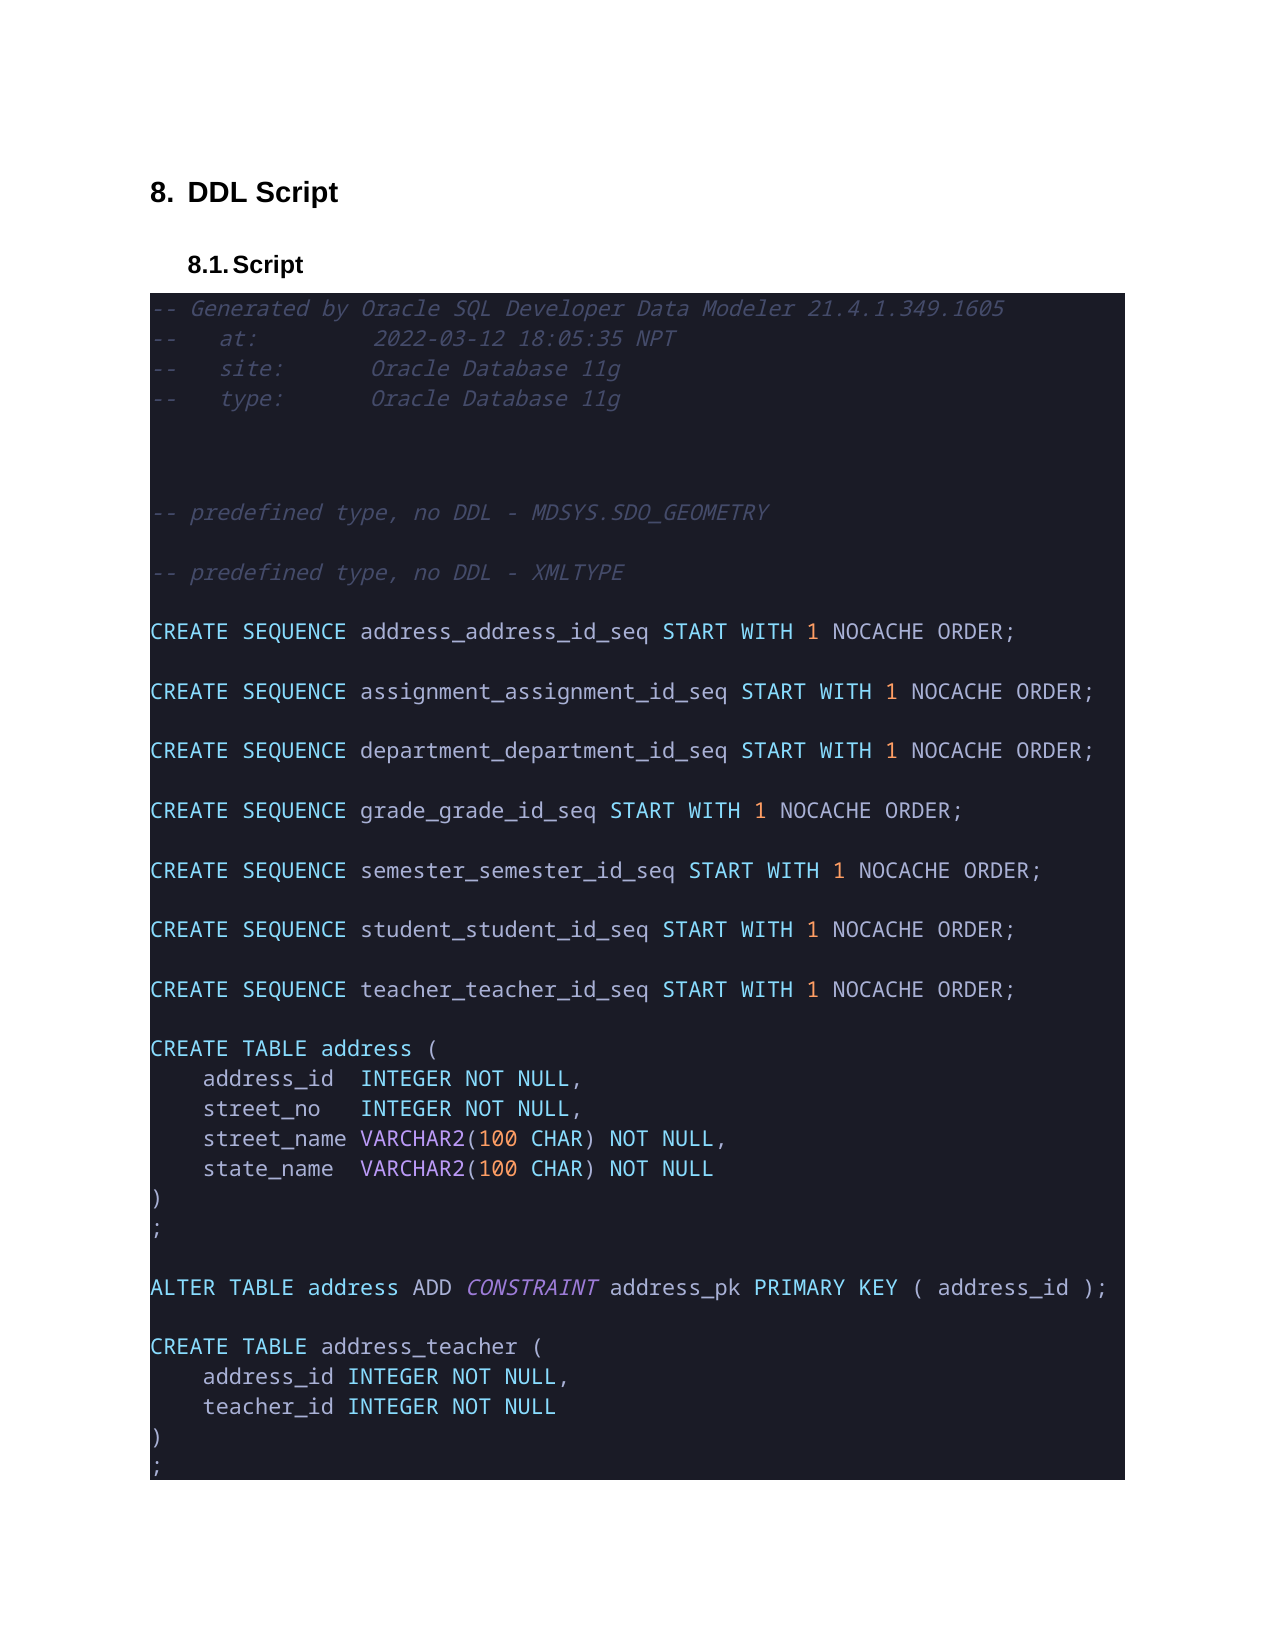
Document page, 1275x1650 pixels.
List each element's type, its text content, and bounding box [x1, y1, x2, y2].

text CREATE SEQUENCE department_department_id_seq START WITH 1 NOCACHE ORDER; [150, 735, 1125, 765]
text CREATE SEQUENCE assignment_assignment_id_seq START WITH 1 NOCACHE ORDER; [150, 676, 1125, 706]
text street_name VARCHAR2(100 CHAR) NOT NULL, [150, 1123, 1125, 1152]
text CREATE SEQUENCE grade_grade_id_seq START WITH 1 NOCACHE ORDER; [150, 795, 1125, 825]
subtitle DDL Script [150, 175, 1125, 208]
text CREATE SEQUENCE teacher_teacher_id_seq START WITH 1 NOCACHE ORDER; [150, 974, 1125, 1003]
text street_no INTEGER NOT NULL, [150, 1093, 1125, 1123]
text ALTER TABLE address ADD CONSTRAINT address_pk PRIMARY KEY ( address_id ); [150, 1272, 1125, 1301]
text CREATE SEQUENCE student_student_id_seq START WITH 1 NOCACHE ORDER; [150, 914, 1125, 944]
text -- predefined type, no DDL - MDSYS.SDO_GEOMETRY [150, 497, 1125, 527]
text address_id INTEGER NOT NULL, [150, 1063, 1125, 1093]
text ; [150, 1212, 1125, 1242]
text CREATE SEQUENCE address_address_id_seq START WITH 1 NOCACHE ORDER; [150, 616, 1125, 646]
text CREATE TABLE address_teacher ( [150, 1331, 1125, 1361]
text address_id INTEGER NOT NULL, [150, 1361, 1125, 1391]
text state_name VARCHAR2(100 CHAR) NOT NULL [150, 1152, 1125, 1182]
text CREATE TABLE address ( [150, 1033, 1125, 1063]
text ) [150, 1421, 1125, 1450]
text ) [150, 1182, 1125, 1212]
text -- at: 2022-03-12 18:05:35 NPT [150, 323, 1125, 353]
subtitle Script [187, 250, 1125, 279]
text -- Generated by Oracle SQL Developer Data Modeler 21.4.1.349.1605 [150, 293, 1125, 323]
text teacher_id INTEGER NOT NULL [150, 1391, 1125, 1421]
text -- predefined type, no DDL - XMLTYPE [150, 557, 1125, 586]
text CREATE SEQUENCE semester_semester_id_seq START WITH 1 NOCACHE ORDER; [150, 854, 1125, 884]
text ; [150, 1450, 1125, 1480]
text -- type: Oracle Database 11g [150, 383, 1125, 413]
text -- site: Oracle Database 11g [150, 353, 1125, 383]
